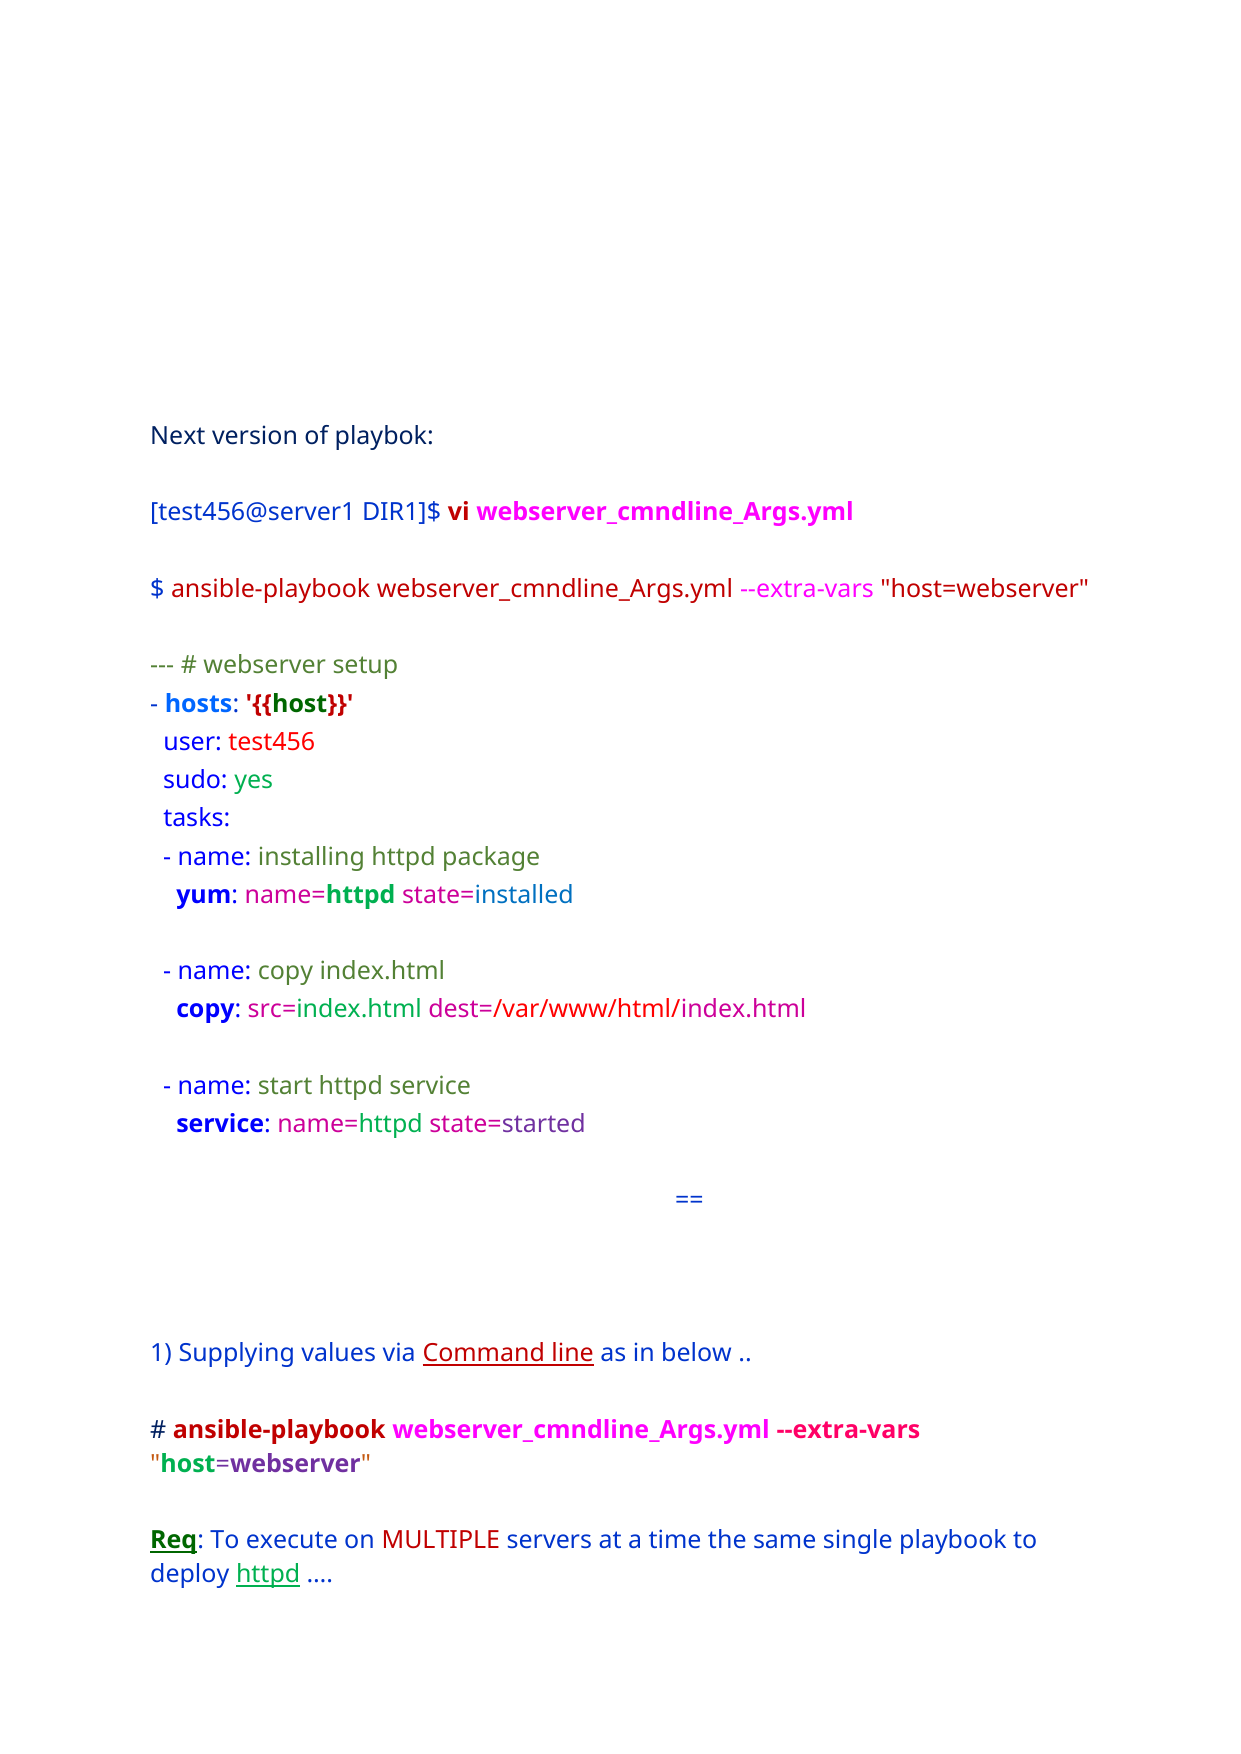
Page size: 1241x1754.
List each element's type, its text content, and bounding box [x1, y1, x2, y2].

text --- # webserver setup [150, 647, 1090, 681]
text user: test456 [150, 723, 1090, 757]
text 1) Supplying values via Command line as in below .. [150, 1335, 1090, 1369]
text - name: copy index.html [150, 953, 1090, 987]
text copy: src=index.html dest=/var/www/html/index.html [150, 991, 1090, 1025]
text Req: To execute on MULTIPLE servers at a time the same single playbook to deploy httpd …. [150, 1522, 1090, 1590]
text [test456@server1 DIR1]$ vi webserver_cmndline_Args.yml [150, 494, 1090, 528]
text service: name=httpd state=started [150, 1106, 1090, 1140]
text == [150, 1182, 1090, 1216]
text # ansible-playbook webserver_cmndline_Args.yml --extra-vars "host=webserver" [150, 1412, 1090, 1480]
text tasks: [150, 800, 1090, 834]
text Next version of playbok: [150, 418, 1090, 452]
text - name: installing httpd package [150, 838, 1090, 872]
text sudo: yes [150, 762, 1090, 796]
text yum: name=httpd state=installed [150, 876, 1090, 910]
text - name: start httpd service [150, 1067, 1090, 1102]
text - hosts: '{{host}}' [150, 685, 1090, 719]
text $ ansible-playbook webserver_cmndline_Args.yml --extra-vars "host=webserver" [150, 571, 1090, 604]
